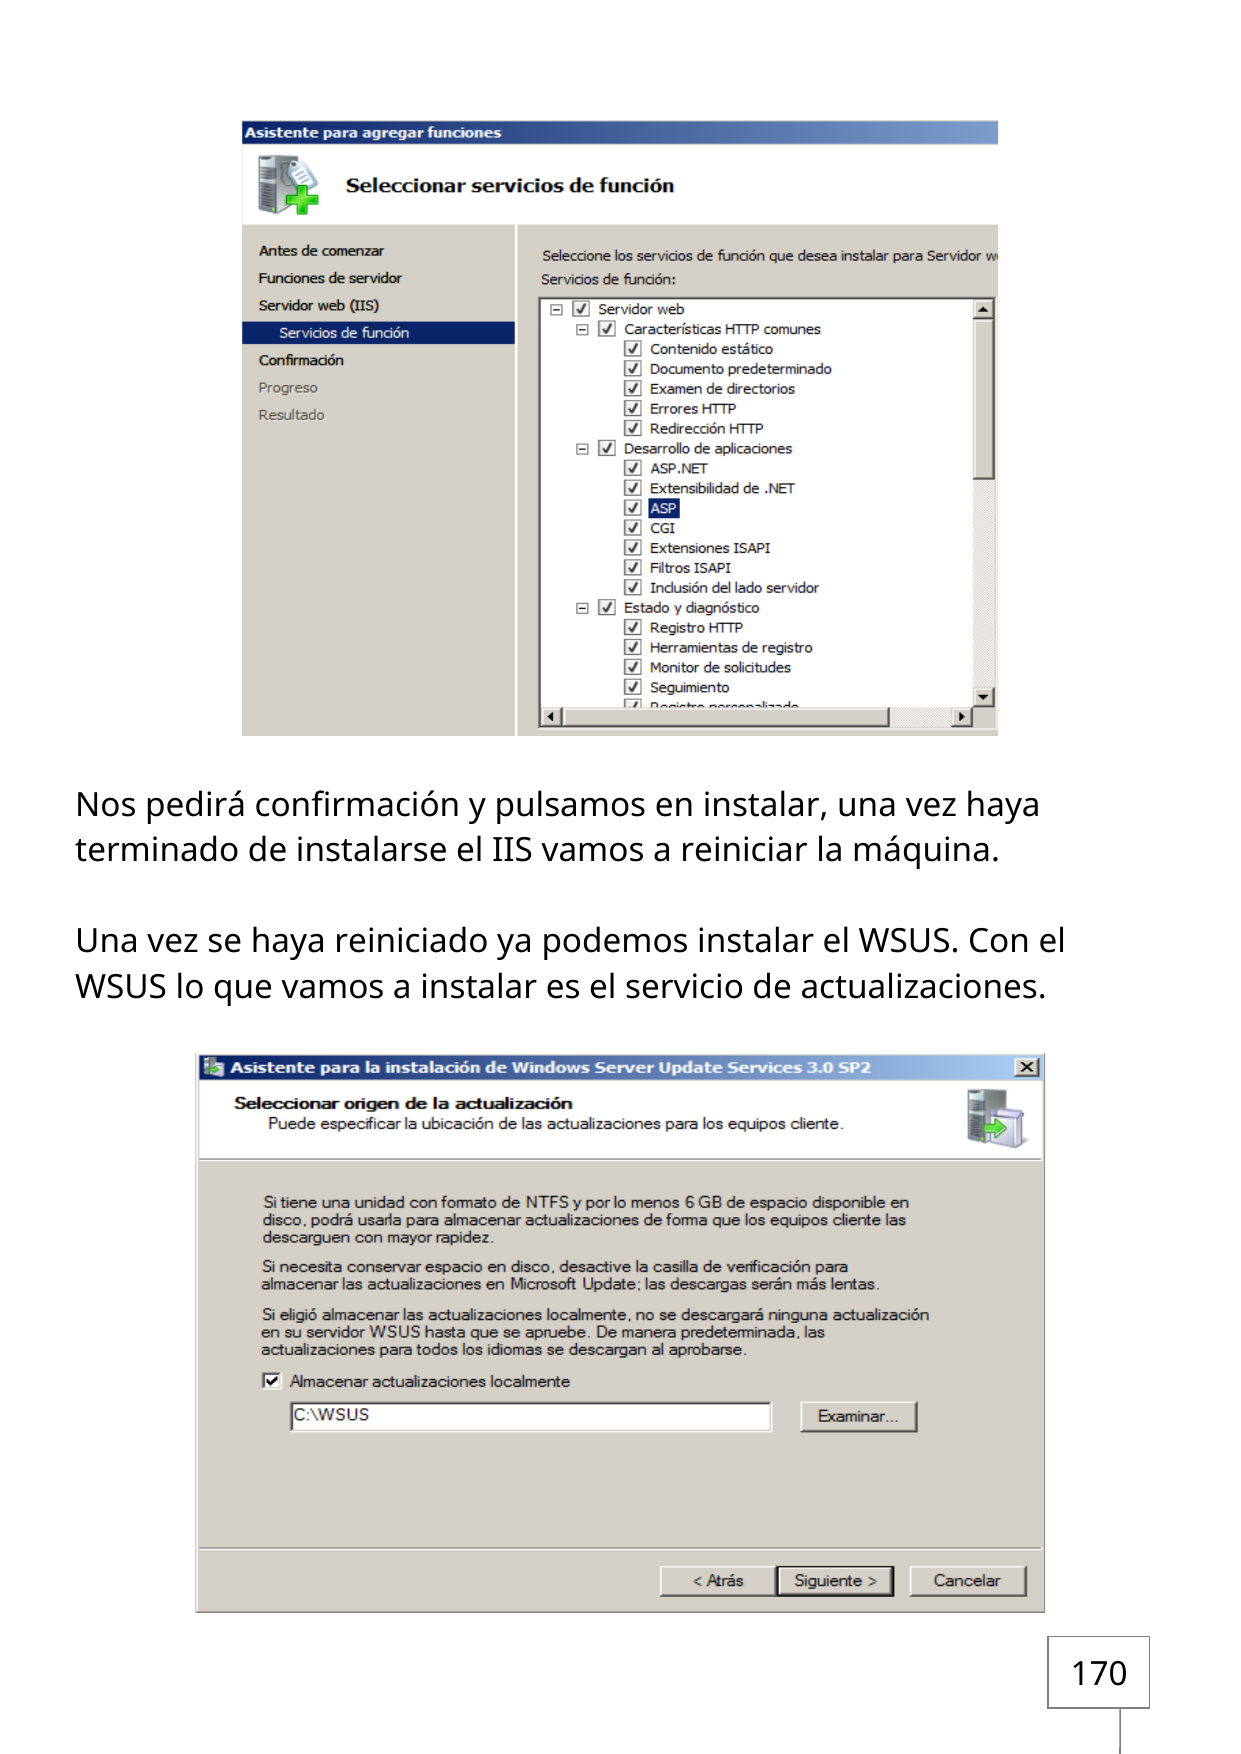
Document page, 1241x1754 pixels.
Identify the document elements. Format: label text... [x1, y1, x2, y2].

picture [242, 119, 999, 736]
picture [195, 1053, 1045, 1613]
text Nos pedirá confirmación y pulsamos en instalar, una vez haya terminado de instalarse el IIS vamos a reiniciar la máquina. [75, 781, 1165, 872]
text Una vez se haya reiniciado ya podemos instalar el WSUS. Con el WSUS lo que vamos a instalar es el servicio de actualizaciones. [75, 917, 1165, 1008]
